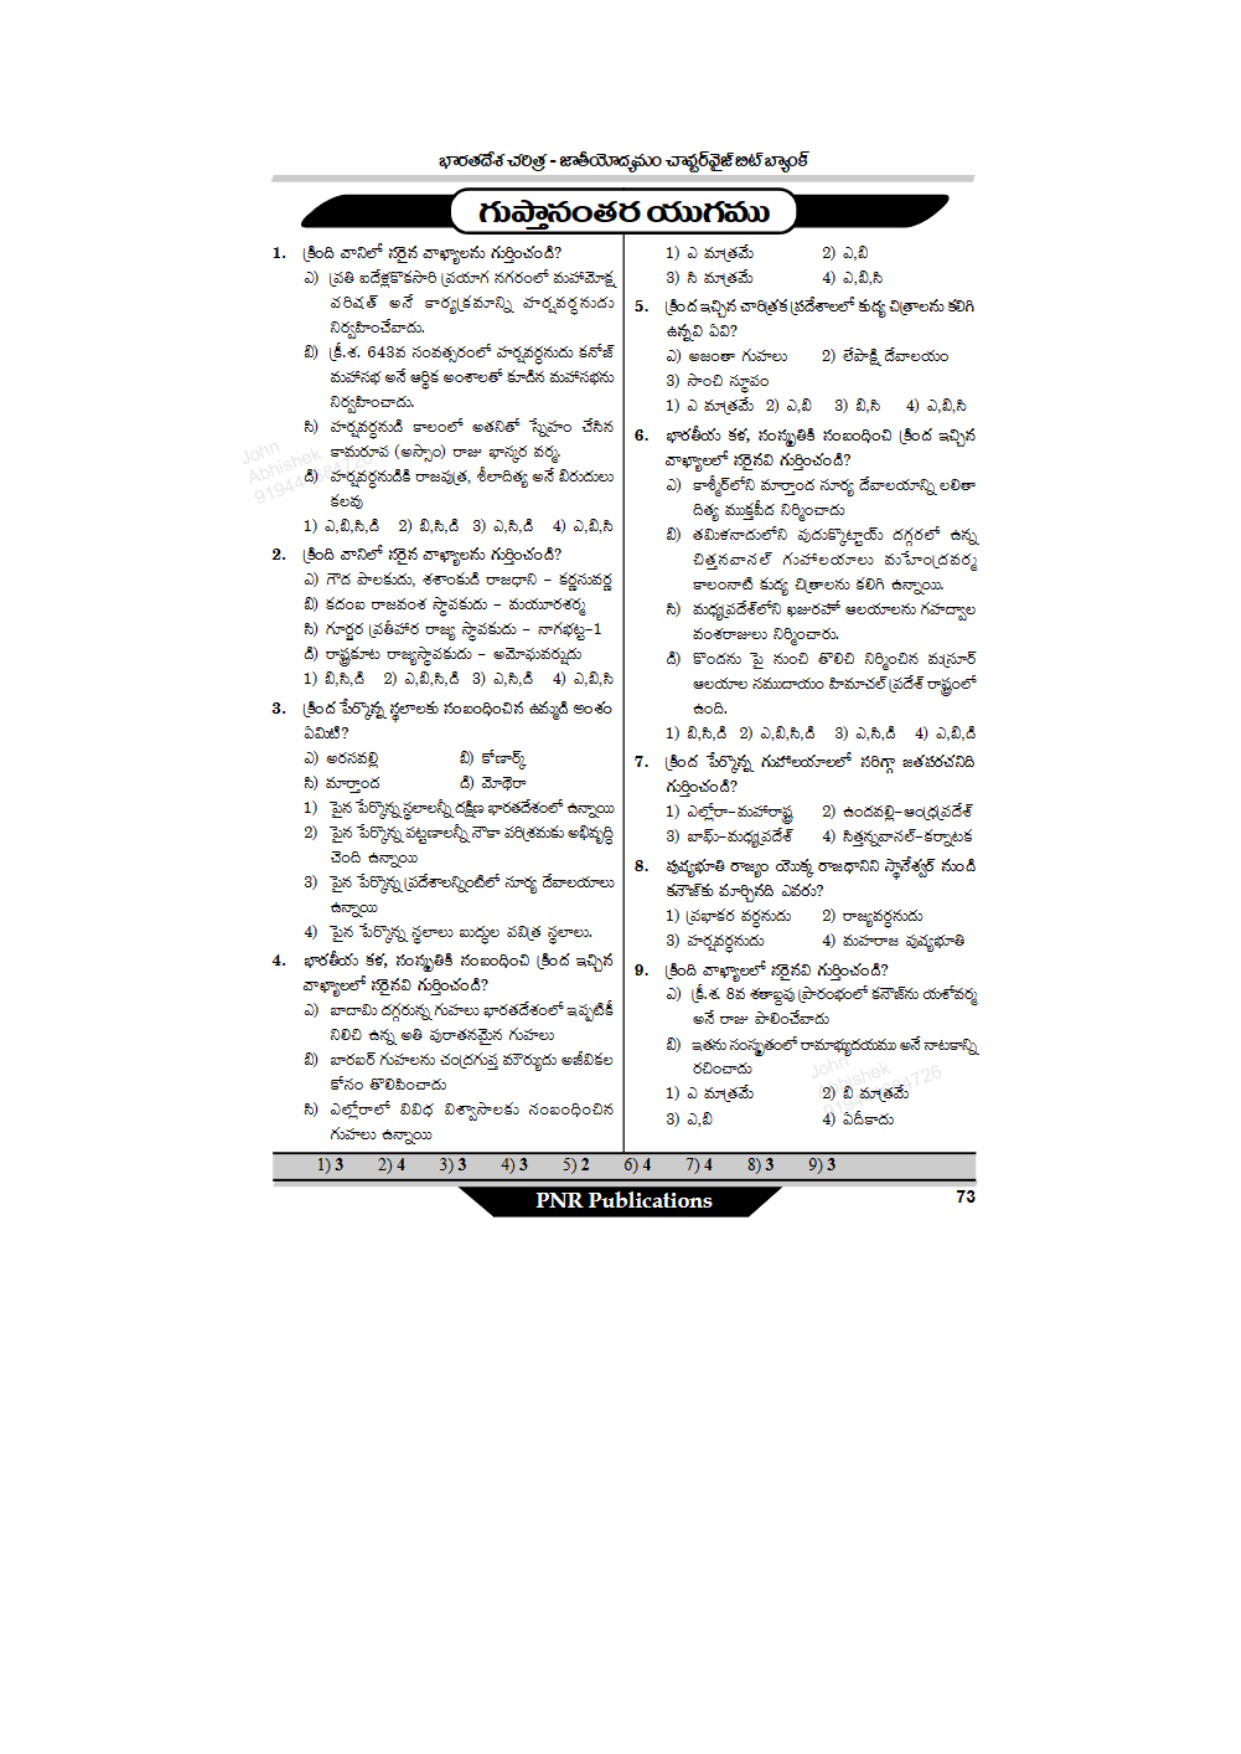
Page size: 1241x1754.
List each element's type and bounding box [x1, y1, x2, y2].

picture [150, 150, 1091, 1235]
